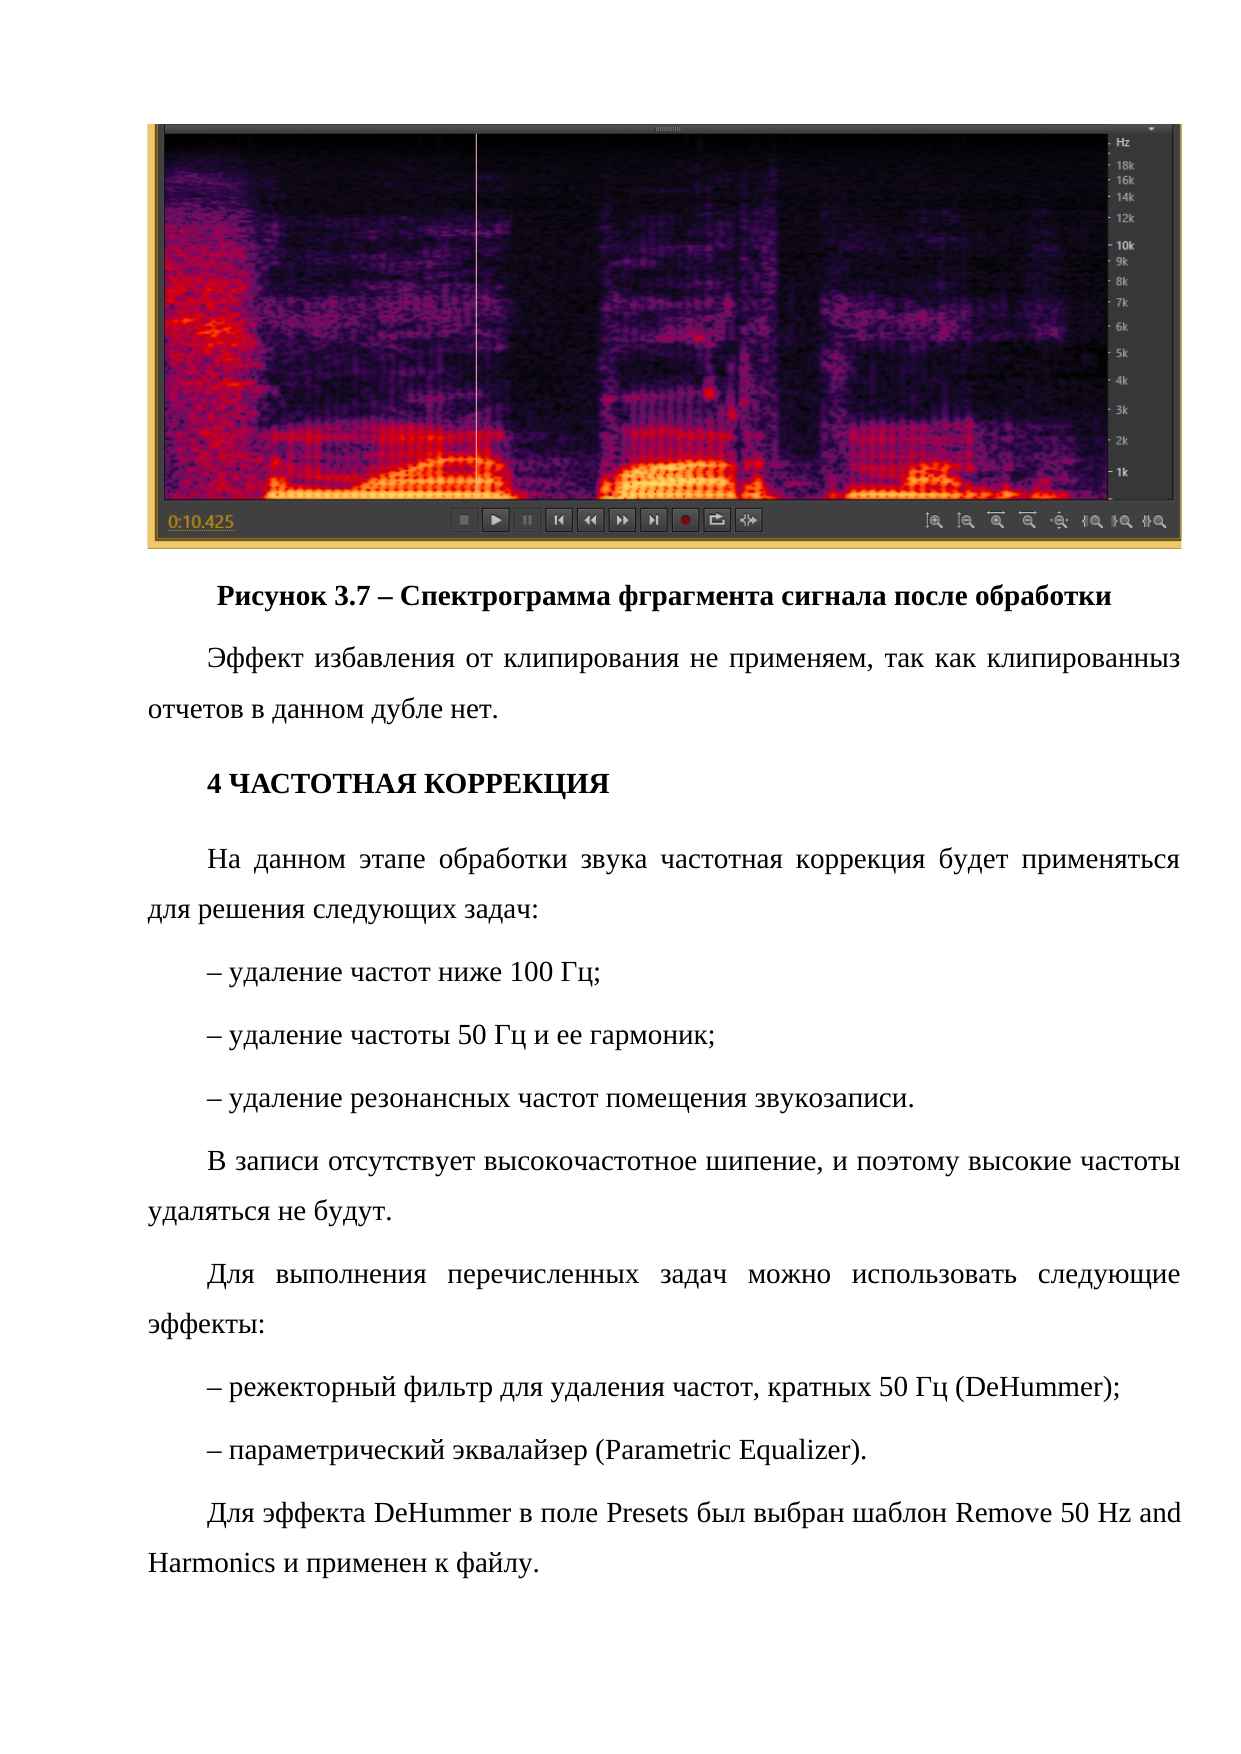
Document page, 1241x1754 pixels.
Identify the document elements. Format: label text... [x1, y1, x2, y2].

subtitle Частотная коррекция [148, 766, 1181, 799]
text Для эффекта DeHummer в поле Presets был выбран шаблон Remove 50 Hz and Harmonics и применен к файлу. [148, 1495, 1181, 1579]
text Рисунок 3.7 – Спектрограмма фграгмента сигнала после обработки [148, 578, 1181, 611]
text – удаление частоты 50 Гц и ее гармоник; [148, 1017, 1181, 1051]
text Для выполнения перечисленных задач можно использовать следующие эффекты: [148, 1256, 1181, 1340]
text – режекторный фильтр для удаления частот, кратных 50 Гц (DeHummer); [148, 1369, 1181, 1403]
text На данном этапе обработки звука частотная коррекция будет применяться для решения следующих задач: [148, 841, 1181, 925]
picture [147, 124, 1182, 549]
text – удаление резонансных частот помещения звукозаписи. [148, 1080, 1181, 1114]
text В записи отсутствует высокочастотное шипение, и поэтому высокие частоты удаляться не будут. [148, 1143, 1181, 1227]
text Эффект избавления от клипирования не применяем, так как клипированныз отчетов в данном дубле нет. [148, 640, 1181, 724]
text – параметрический эквалайзер (Parametric Equalizer). [148, 1432, 1181, 1466]
text – удаление частот ниже 100 Гц; [148, 954, 1181, 988]
